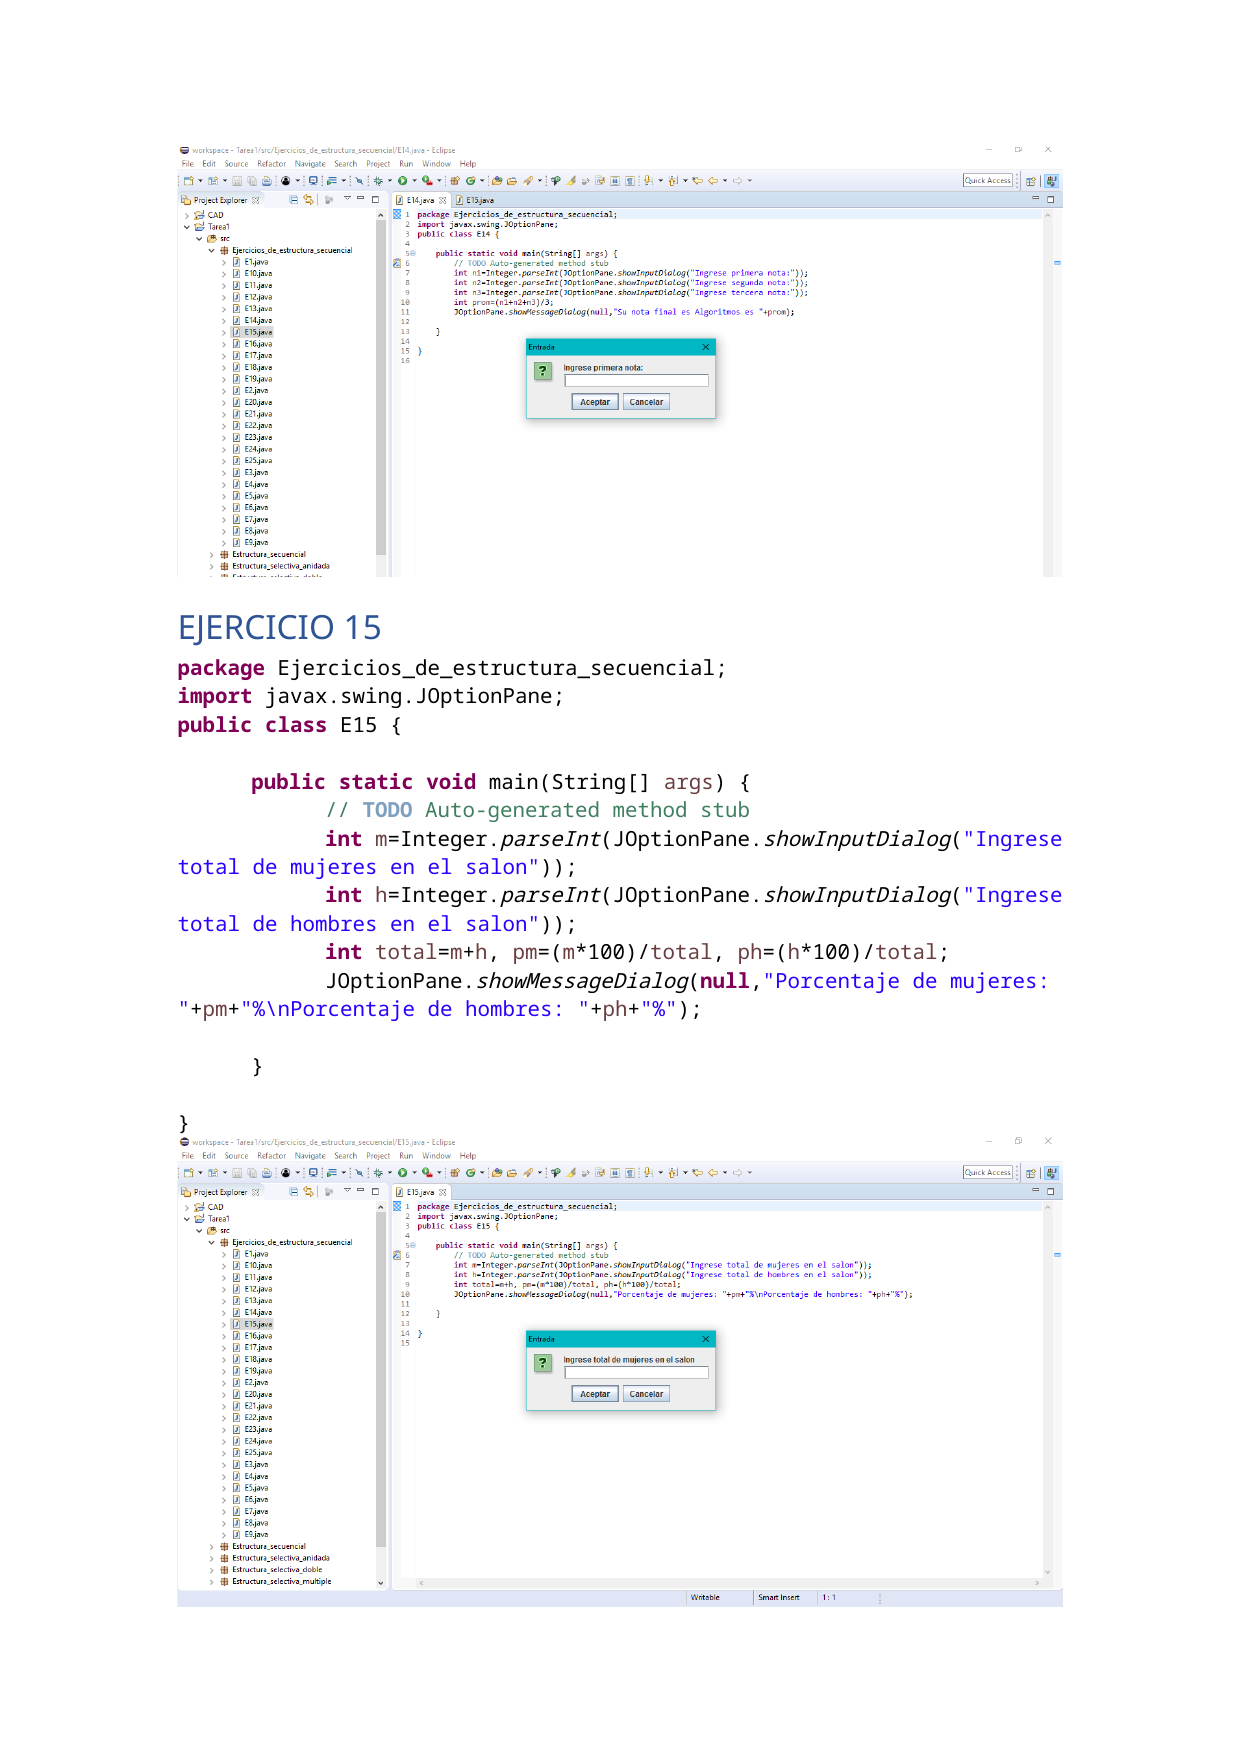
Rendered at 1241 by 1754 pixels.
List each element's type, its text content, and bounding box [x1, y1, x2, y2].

text } [177, 1108, 1063, 1136]
text public class E15 { [177, 710, 1063, 738]
text import javax.swing.JOptionPane; [177, 682, 1063, 710]
subtitle EJERCICIO 15 [177, 604, 1063, 649]
text int h=Integer.parseInt(JOptionPane.showInputDialog("Ingrese total de hombres en el salon")); [177, 881, 1063, 937]
text // TODO Auto-generated method stub [177, 795, 1063, 824]
text JOptionPane.showMessageDialog(null,"Porcentaje de mujeres: "+pm+"%\nPorcentaje de hombres: "+ph+"%"); [177, 966, 1063, 1023]
picture [177, 1136, 1063, 1607]
text } [177, 1051, 1063, 1080]
picture [177, 147, 1063, 577]
text int total=m+h, pm=(m*100)/total, ph=(h*100)/total; [177, 937, 1063, 966]
text int m=Integer.parseInt(JOptionPane.showInputDialog("Ingrese total de mujeres en el salon")); [177, 824, 1063, 881]
text package Ejercicios_de_estructura_secuencial; [177, 653, 1063, 682]
text public static void main(String[] args) { [177, 767, 1063, 795]
